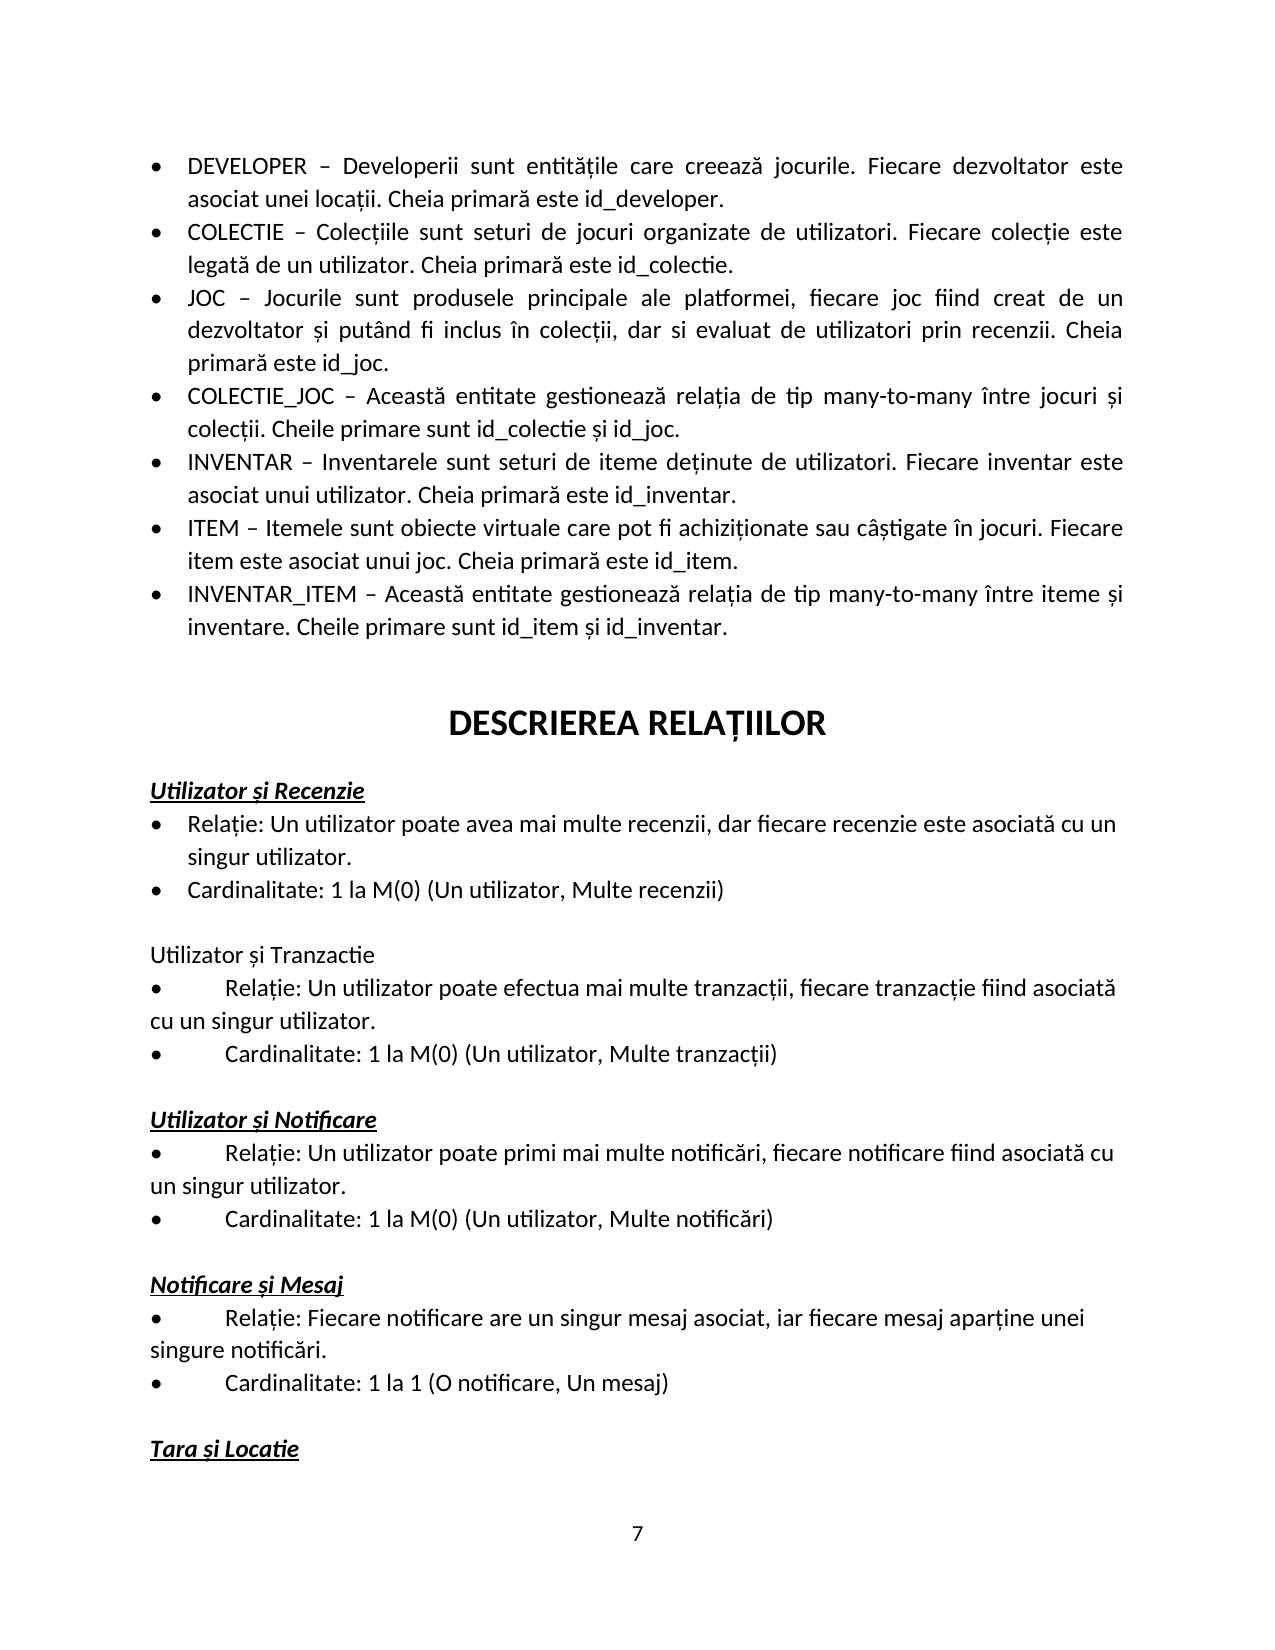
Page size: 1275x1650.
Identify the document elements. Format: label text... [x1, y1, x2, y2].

text Utilizator și Notificare [150, 1104, 1125, 1135]
list INVENTAR_ITEM – Această entitate gestionează relația de tip many-to-many între iteme și inventare. Cheile primare sunt id_item și id_inventar. [150, 578, 1125, 641]
list Relație: Un utilizator poate avea mai multe recenzii, dar fiecare recenzie este asociată cu un singur utilizator. [150, 808, 1125, 871]
text Notificare și Mesaj [150, 1269, 1125, 1299]
list COLECTIE_JOC – Această entitate gestionează relația de tip many-to-many între jocuri și colecții. Cheile primare sunt id_colectie și id_joc. [150, 380, 1125, 444]
list ITEM – Itemele sunt obiecte virtuale care pot fi achiziționate sau câștigate în jocuri. Fiecare item este asociat unui joc. Cheia primară este id_item. [150, 512, 1125, 576]
list JOC – Jocurile sunt produsele principale ale platformei, fiecare joc fiind creat de un dezvoltator și putând fi inclus în colecții, dar si evaluat de utilizatori prin recenzii. Cheia primară este id_joc. [150, 282, 1125, 378]
list INVENTAR – Inventarele sunt seturi de iteme deținute de utilizatori. Fiecare inventar este asociat unui utilizator. Cheia primară este id_inventar. [150, 446, 1125, 510]
text • Cardinalitate: 1 la M(0) (Un utilizator, Multe notificări) [150, 1203, 1125, 1233]
text • Cardinalitate: 1 la 1 (O notificare, Un mesaj) [150, 1367, 1125, 1398]
list COLECTIE – Colecțiile sunt seturi de jocuri organizate de utilizatori. Fiecare colecție este legată de un utilizator. Cheia primară este id_colectie. [150, 216, 1125, 279]
text • Cardinalitate: 1 la M(0) (Un utilizator, Multe tranzacții) [150, 1038, 1125, 1069]
subtitle DESCRIEREA RELAȚIILOR [150, 699, 1125, 745]
list Cardinalitate: 1 la M(0) (Un utilizator, Multe recenzii) [150, 874, 1125, 904]
text • Relație: Un utilizator poate primi mai multe notificări, fiecare notificare fiind asociată cu un singur utilizator. [150, 1137, 1125, 1201]
text • Relație: Fiecare notificare are un singur mesaj asociat, iar fiecare mesaj aparține unei singure notificări. [150, 1302, 1125, 1365]
text Tara și Locatie [150, 1433, 1125, 1464]
text Utilizator și Recenzie [150, 775, 1125, 806]
text • Relație: Un utilizator poate efectua mai multe tranzacții, fiecare tranzacție fiind asociată cu un singur utilizator. [150, 972, 1125, 1036]
list DEVELOPER – Developerii sunt entitățile care creează jocurile. Fiecare dezvoltator este asociat unei locații. Cheia primară este id_developer. [150, 150, 1125, 213]
text Utilizator și Tranzactie [150, 939, 1125, 970]
